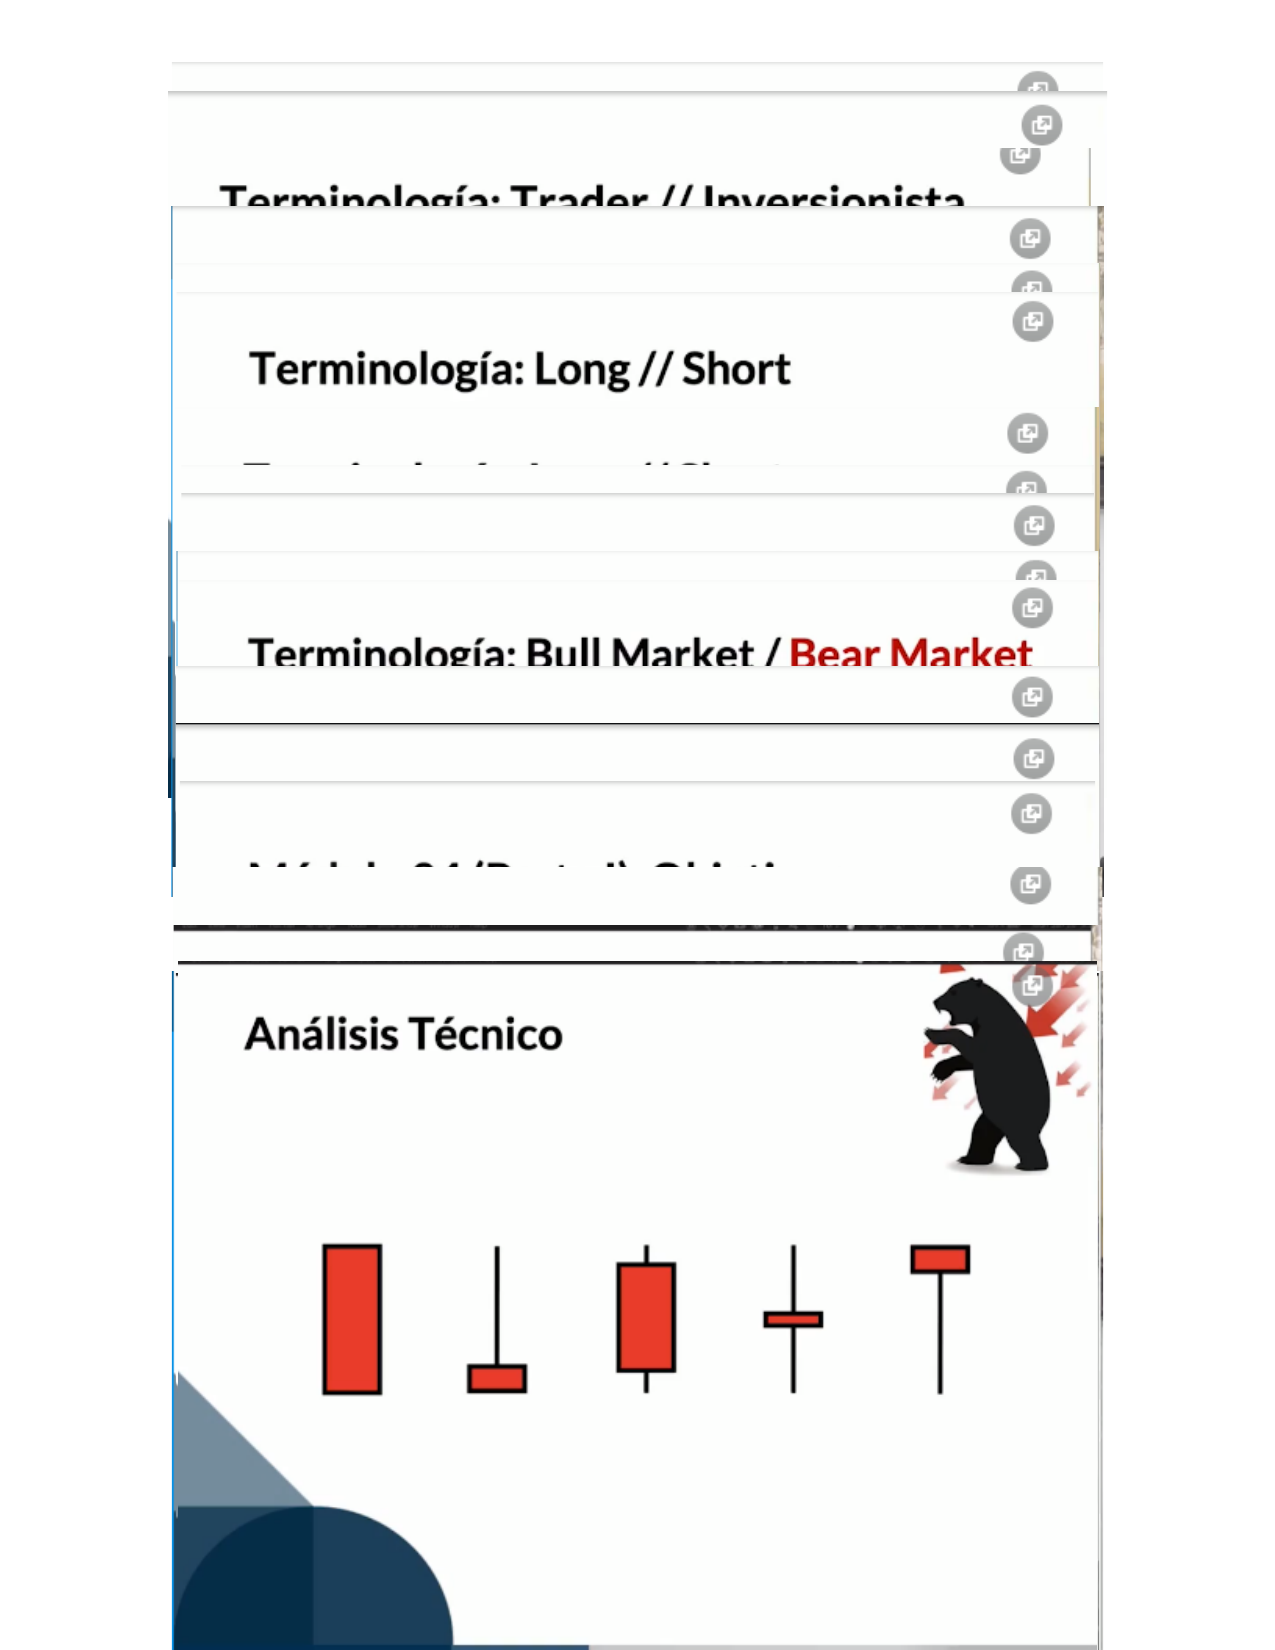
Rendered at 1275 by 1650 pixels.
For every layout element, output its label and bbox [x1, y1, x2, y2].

picture [168, 62, 1108, 1650]
